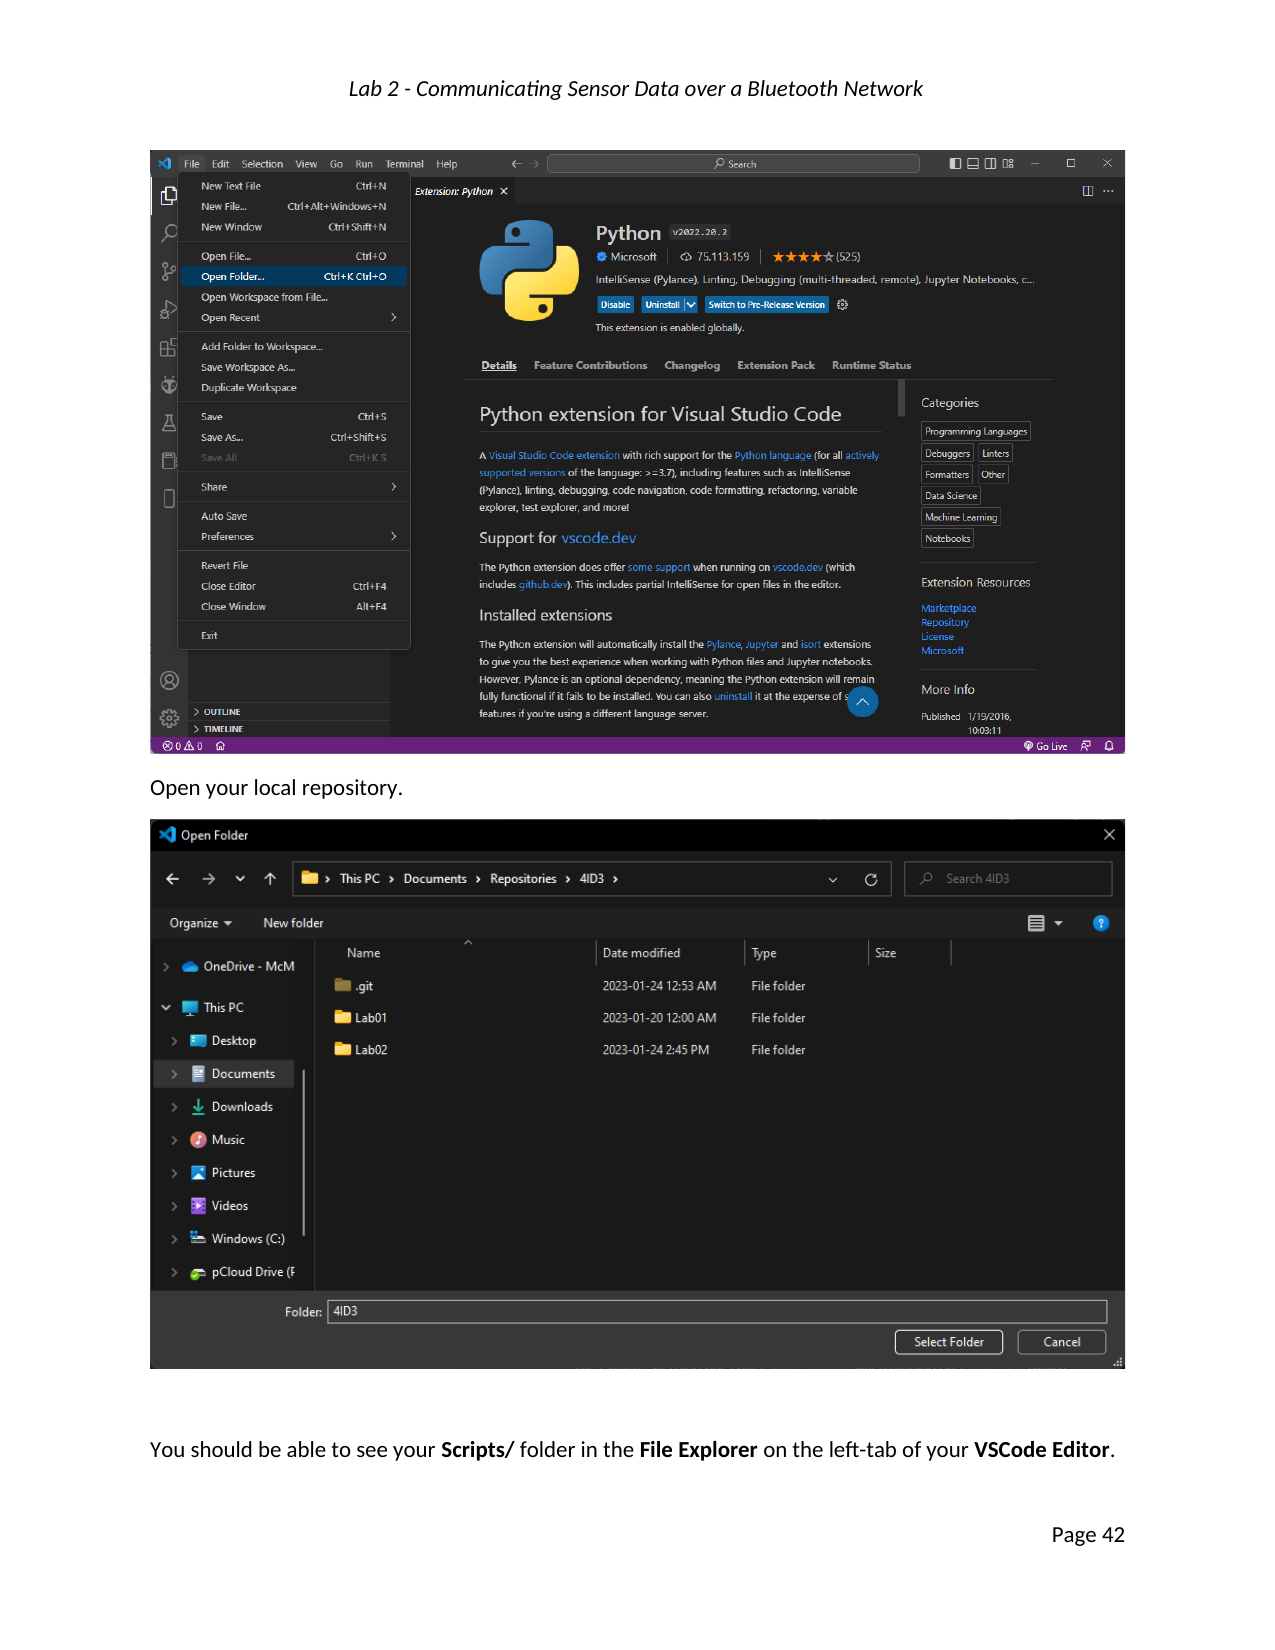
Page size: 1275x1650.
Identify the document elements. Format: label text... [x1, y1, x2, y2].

picture [150, 150, 1125, 754]
text Open your local repository. [150, 773, 1125, 801]
text You should be able to see your Scripts/ folder in the File Explorer on the left-tab of your VSCode Editor. [150, 1435, 1125, 1463]
picture [150, 819, 1125, 1369]
